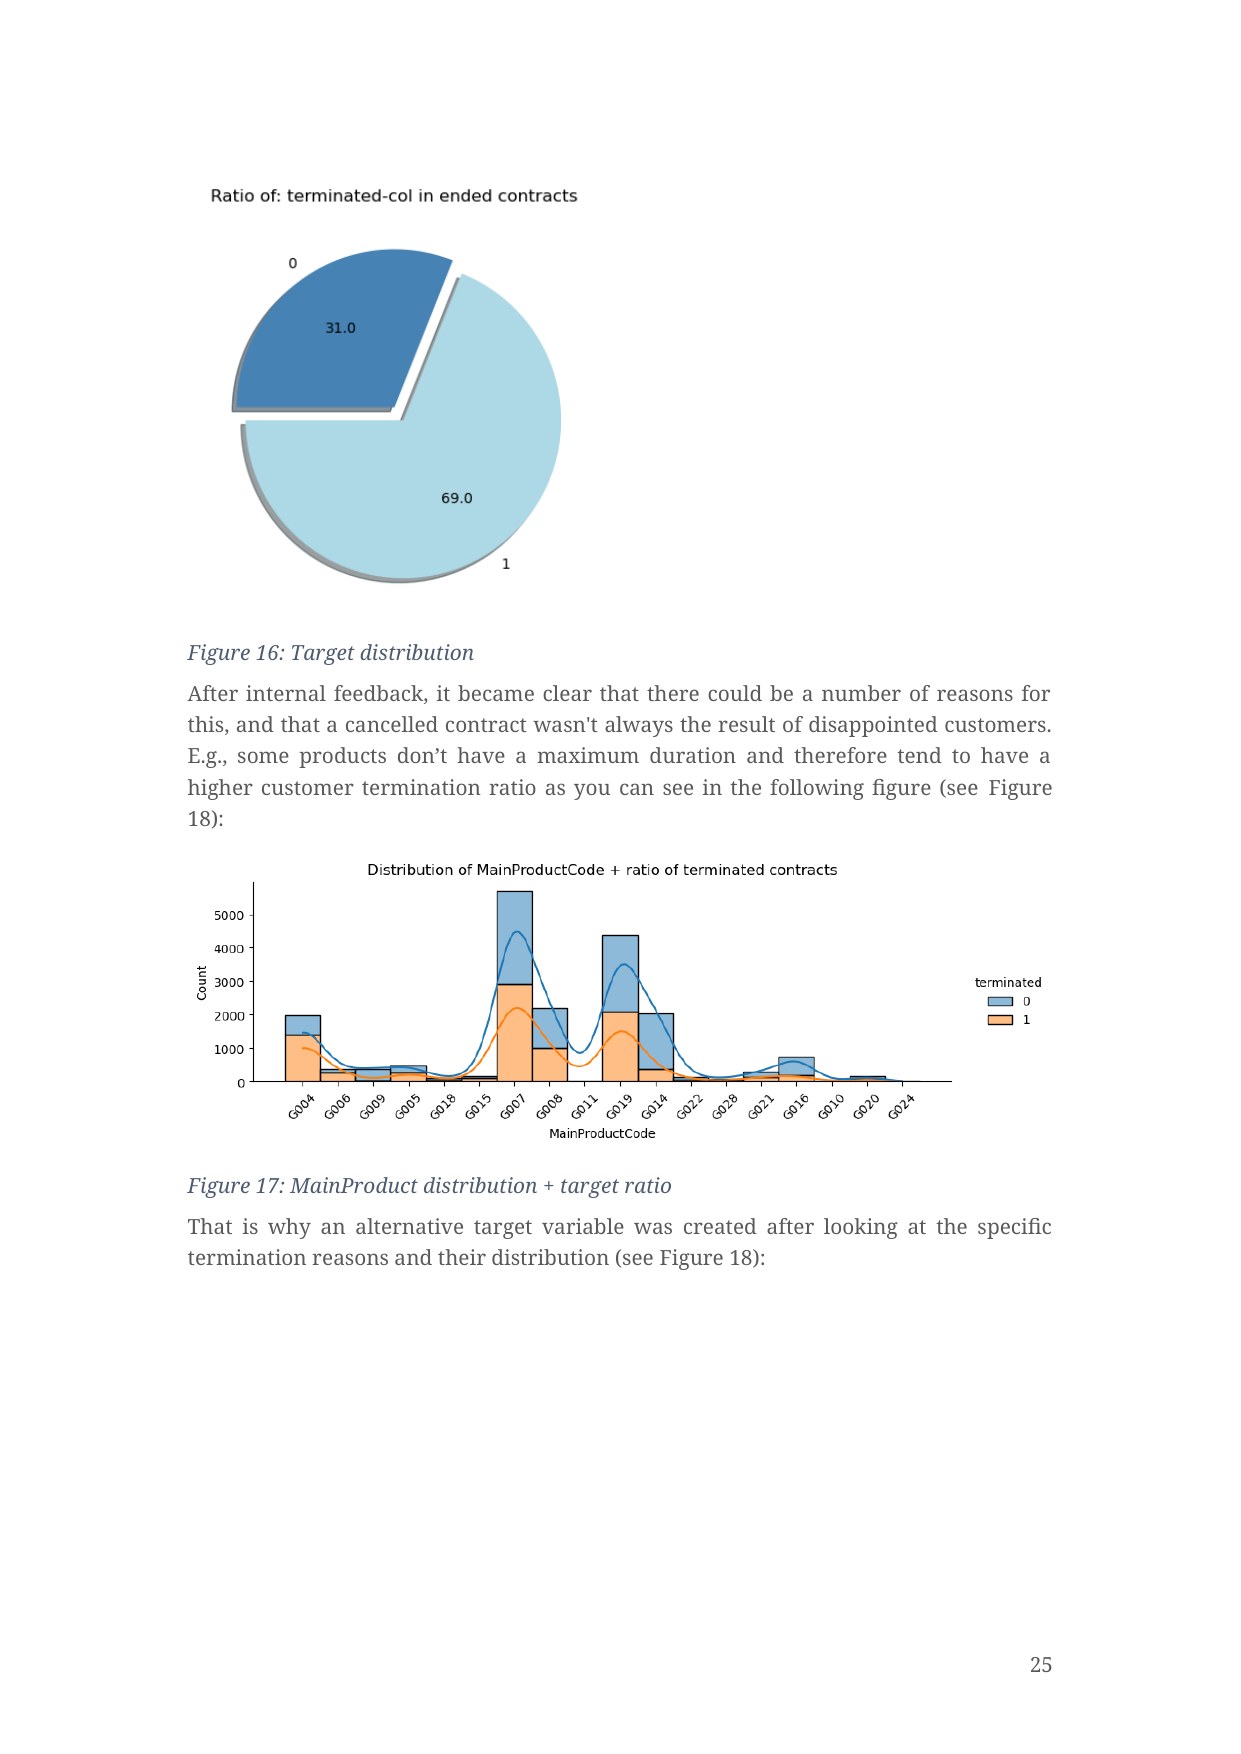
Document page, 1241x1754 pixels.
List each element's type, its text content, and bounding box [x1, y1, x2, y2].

text After internal feedback, it became clear that there could be a number of reasons for this, and that a cancelled contract wasn't always the result of disappointed customers. E.g., some products don’t have a maximum duration and therefore tend to have a higher customer termination ratio as you can see in the following figure (see Figure 18): [187, 679, 1053, 832]
picture [187, 180, 602, 615]
text Figure 16: Target distribution [187, 638, 1053, 666]
text That is why an alternative target variable was created after looking at the specific termination reasons and their distribution (see Figure 18): [187, 1212, 1053, 1272]
picture [187, 856, 1053, 1148]
text Figure 17: MainProduct distribution + target ratio [187, 1171, 1053, 1200]
